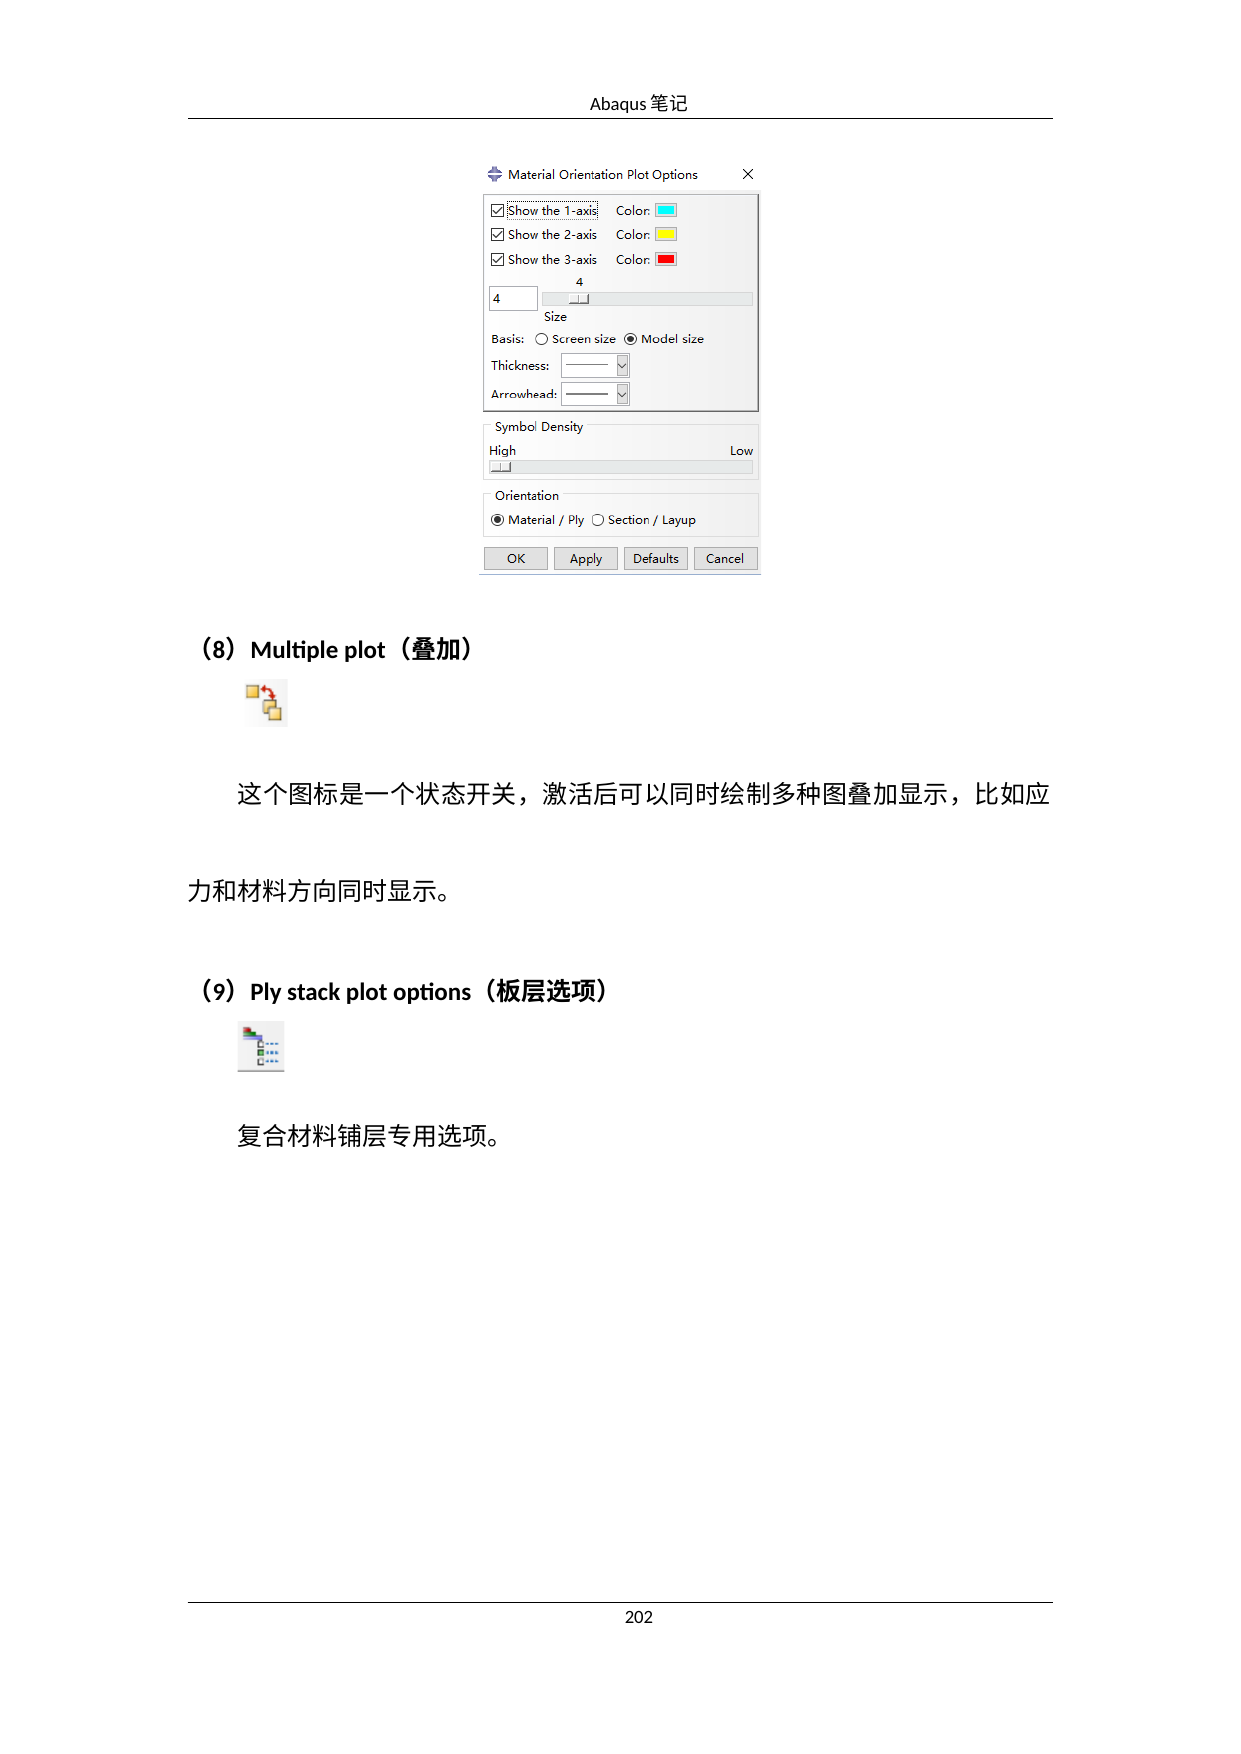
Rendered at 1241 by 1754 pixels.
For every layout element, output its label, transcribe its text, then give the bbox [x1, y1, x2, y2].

text 这个图标是一个状态开关，激活后可以同时绘制多种图叠加显示，比如应力和材料方向同时显示。 [187, 760, 1053, 922]
text 复合材料铺层专用选项。 [187, 1102, 1053, 1167]
subtitle Ply stack plot options（板层选项） [187, 957, 1053, 1022]
subtitle Multiple plot（叠加） [187, 615, 1053, 680]
picture [237, 1021, 285, 1072]
picture [479, 160, 762, 575]
picture [237, 679, 288, 727]
